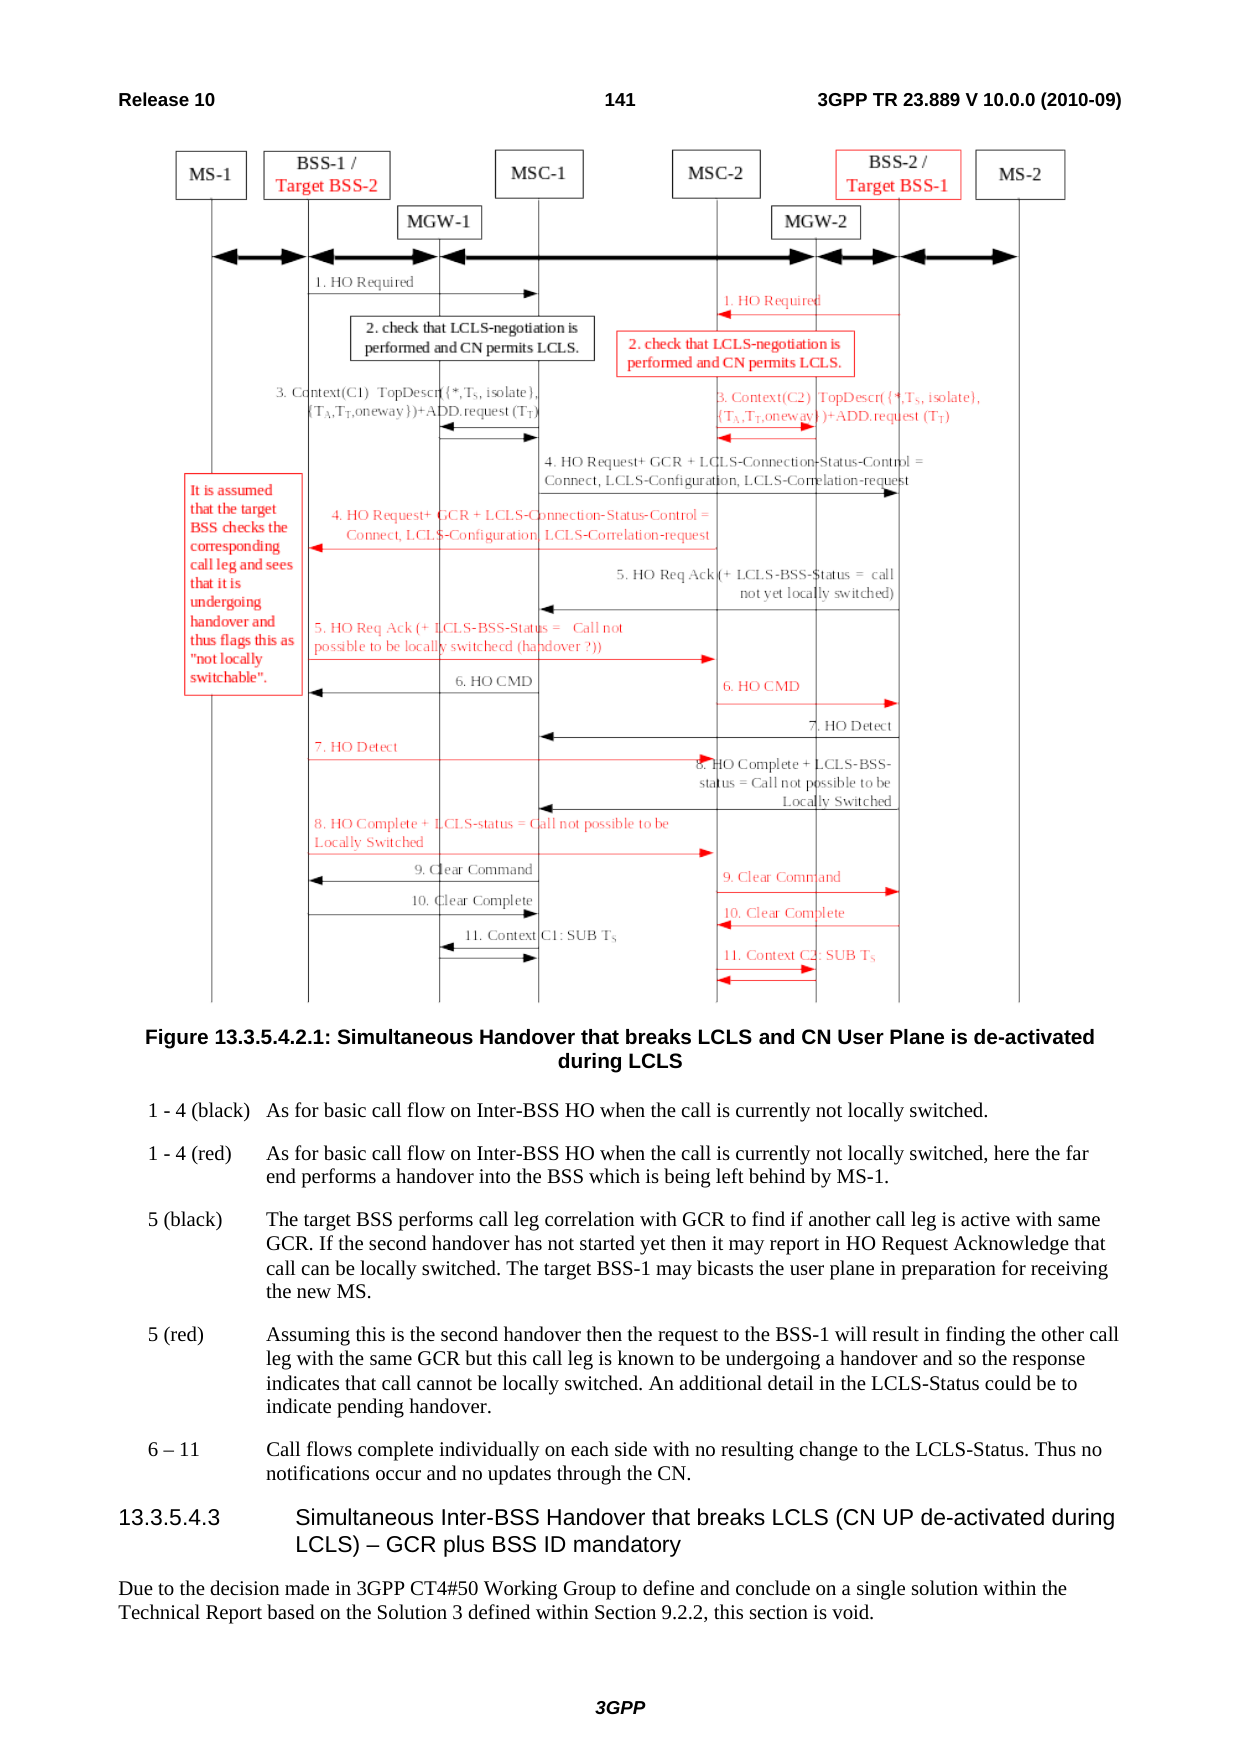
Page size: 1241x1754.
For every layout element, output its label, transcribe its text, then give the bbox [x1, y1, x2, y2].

text 5 (black) The target BSS performs call leg correlation with GCR to find if another call leg is active with same GCR. If the second handover has not started yet then it may report in HO Request Acknowledge that call can be locally switched. The target BSS-1 may bicasts the user plane in preparation for receiving the new MS. [148, 1207, 1122, 1303]
text 1 - 4 (red) As for basic call flow on Inter-BSS HO when the call is currently not locally switched, here the far end performs a handover into the BSS which is being left behind by MS-1. [148, 1140, 1122, 1188]
subtitle 13.3.5.4.3 Simultaneous Inter-BSS Handover that breaks LCLS (CN UP de-activated during LCLS) – GCR plus BSS ID mandatory [118, 1504, 1122, 1557]
text Figure 13.3.5.4.2.1: Simultaneous Handover that breaks LCLS and CN User Plane is de-activated during LCLS [118, 1025, 1122, 1073]
text 1 - 4 (black) As for basic call flow on Inter-BSS HO when the call is currently not locally switched. [148, 1098, 1122, 1122]
text 5 (red) Assuming this is the second handover then the request to the BSS-1 will result in finding the other call leg with the same GCR but this call leg is known to be undergoing a handover and so the response indicates that call cannot be locally switched. An additional detail in the LCLS-Status could be to indicate pending handover. [148, 1322, 1122, 1418]
text 6 – 11 Call flows complete individually on each side with no resulting change to the LCLS-Status. Thus no notifications occur and no updates through the CN. [148, 1437, 1122, 1485]
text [118, 1576, 1122, 1624]
